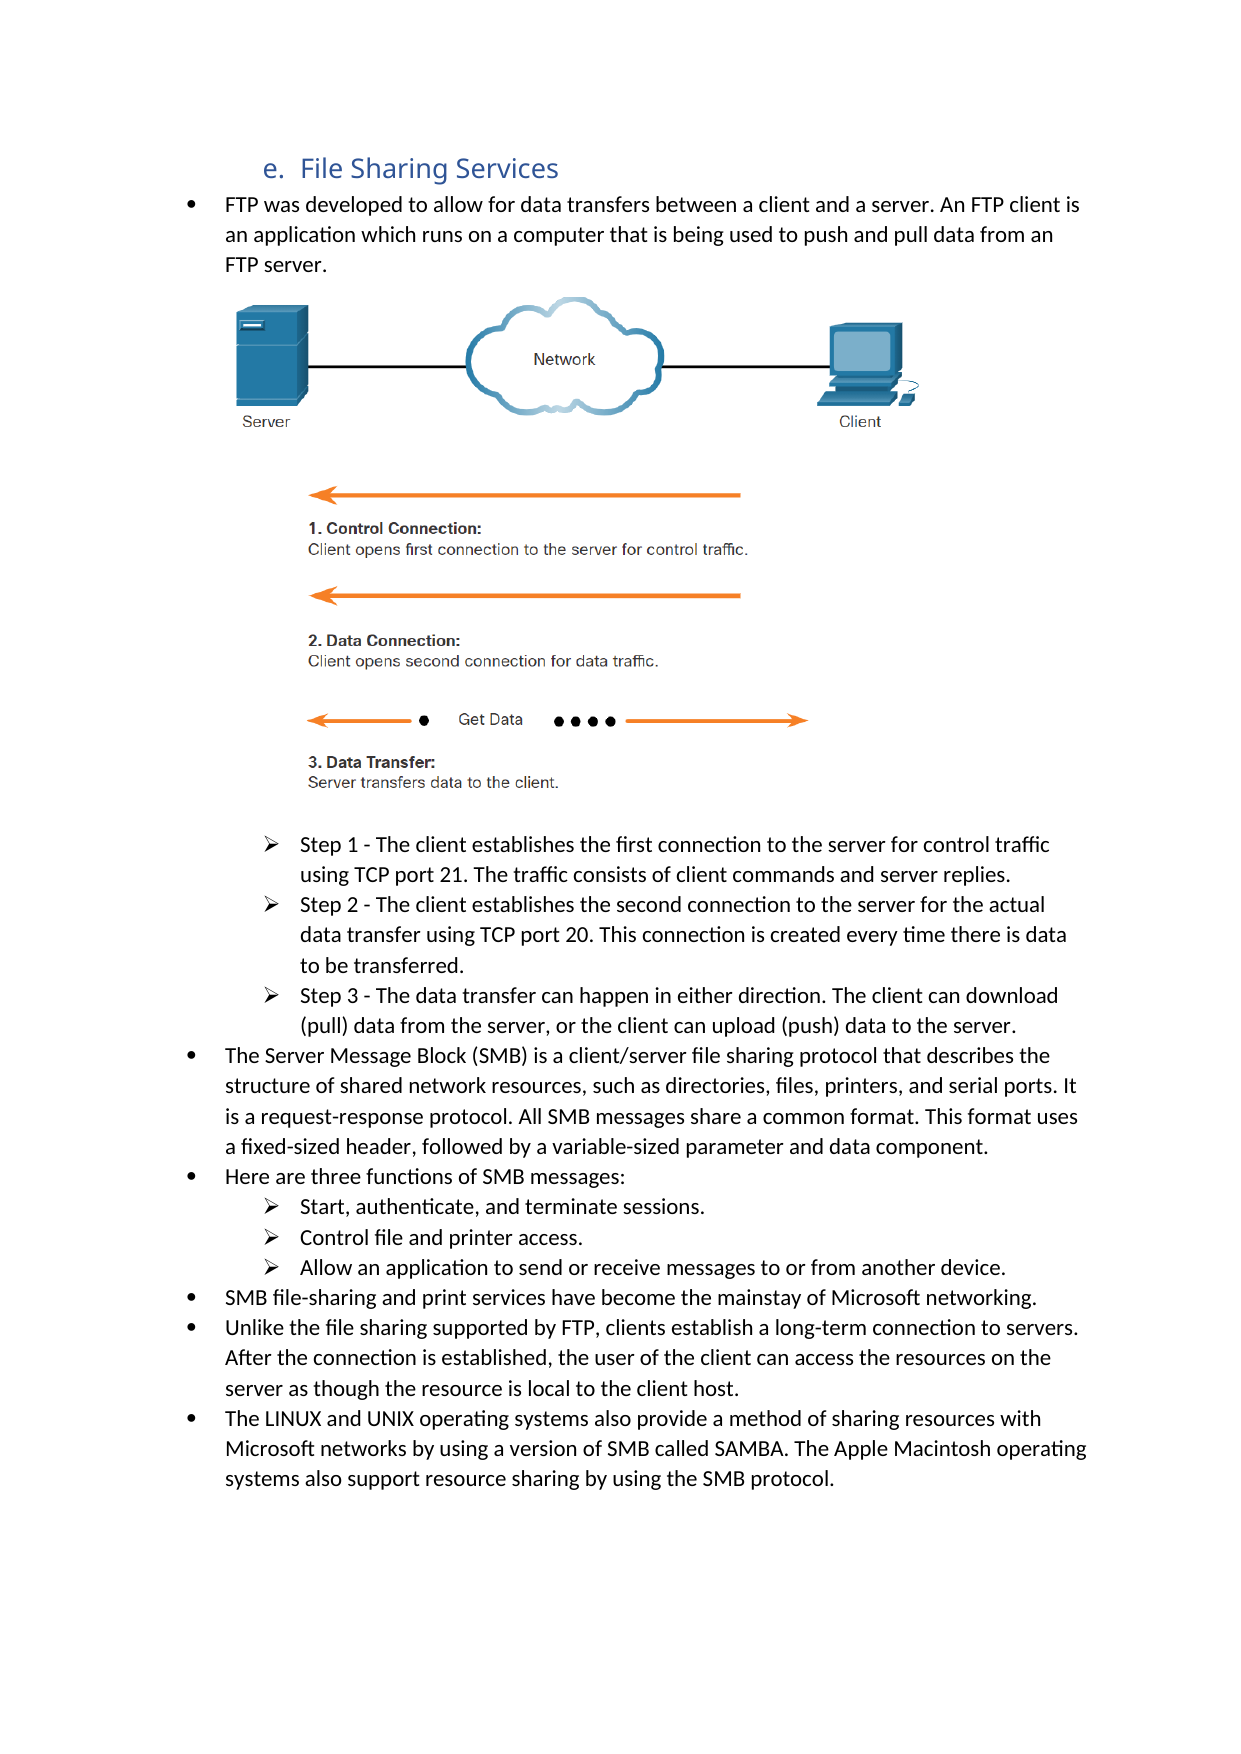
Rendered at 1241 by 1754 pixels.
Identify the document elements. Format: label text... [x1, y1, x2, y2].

list Step 2 - The client establishes the second connection to the server for the actual data transfer using TCP port 20. This connection is created every time there is data to be transferred. [262, 890, 1090, 979]
list The LINUX and UNIX operating systems also provide a method of sharing resources with Microsoft networks by using a version of SMB called SAMBA. The Apple Macintosh operating systems also support resource sharing by using the SMB protocol. [187, 1404, 1090, 1492]
list SMB file-sharing and print services have become the mainstay of Microsoft networking. [187, 1283, 1090, 1311]
list Step 1 - The client establishes the first connection to the server for control traffic using TCP port 21. The traffic consists of client commands and server replies. [262, 830, 1090, 888]
list Here are three functions of SMB messages: [187, 1162, 1090, 1190]
subtitle File Sharing Services [262, 150, 1090, 187]
list FTP was developed to allow for data transfers between a client and a server. An FTP client is an application which runs on a computer that is being used to push and pull data from an FTP server. [187, 190, 1090, 278]
list Control file and printer access. [262, 1223, 1090, 1251]
list Unlike the file sharing supported by FTP, clients establish a long-term connection to servers. After the connection is established, the user of the client can access the resources on the server as though the resource is local to the client host. [187, 1313, 1090, 1402]
list The Server Message Block (SMB) is a client/server file sharing protocol that describes the structure of shared network resources, such as directories, files, printers, and serial ports. It is a request-response protocol. All SMB messages share a common format. This format uses a fixed-sized header, followed by a variable-sized parameter and data component. [187, 1041, 1090, 1160]
list Start, authenticate, and terminate sessions. [262, 1192, 1090, 1220]
list Allow an application to send or receive messages to or from another device. [262, 1253, 1090, 1281]
picture [223, 297, 926, 811]
list Step 3 - The data transfer can happen in either direction. The client can download (pull) data from the server, or the client can upload (push) data to the server. [262, 981, 1090, 1039]
